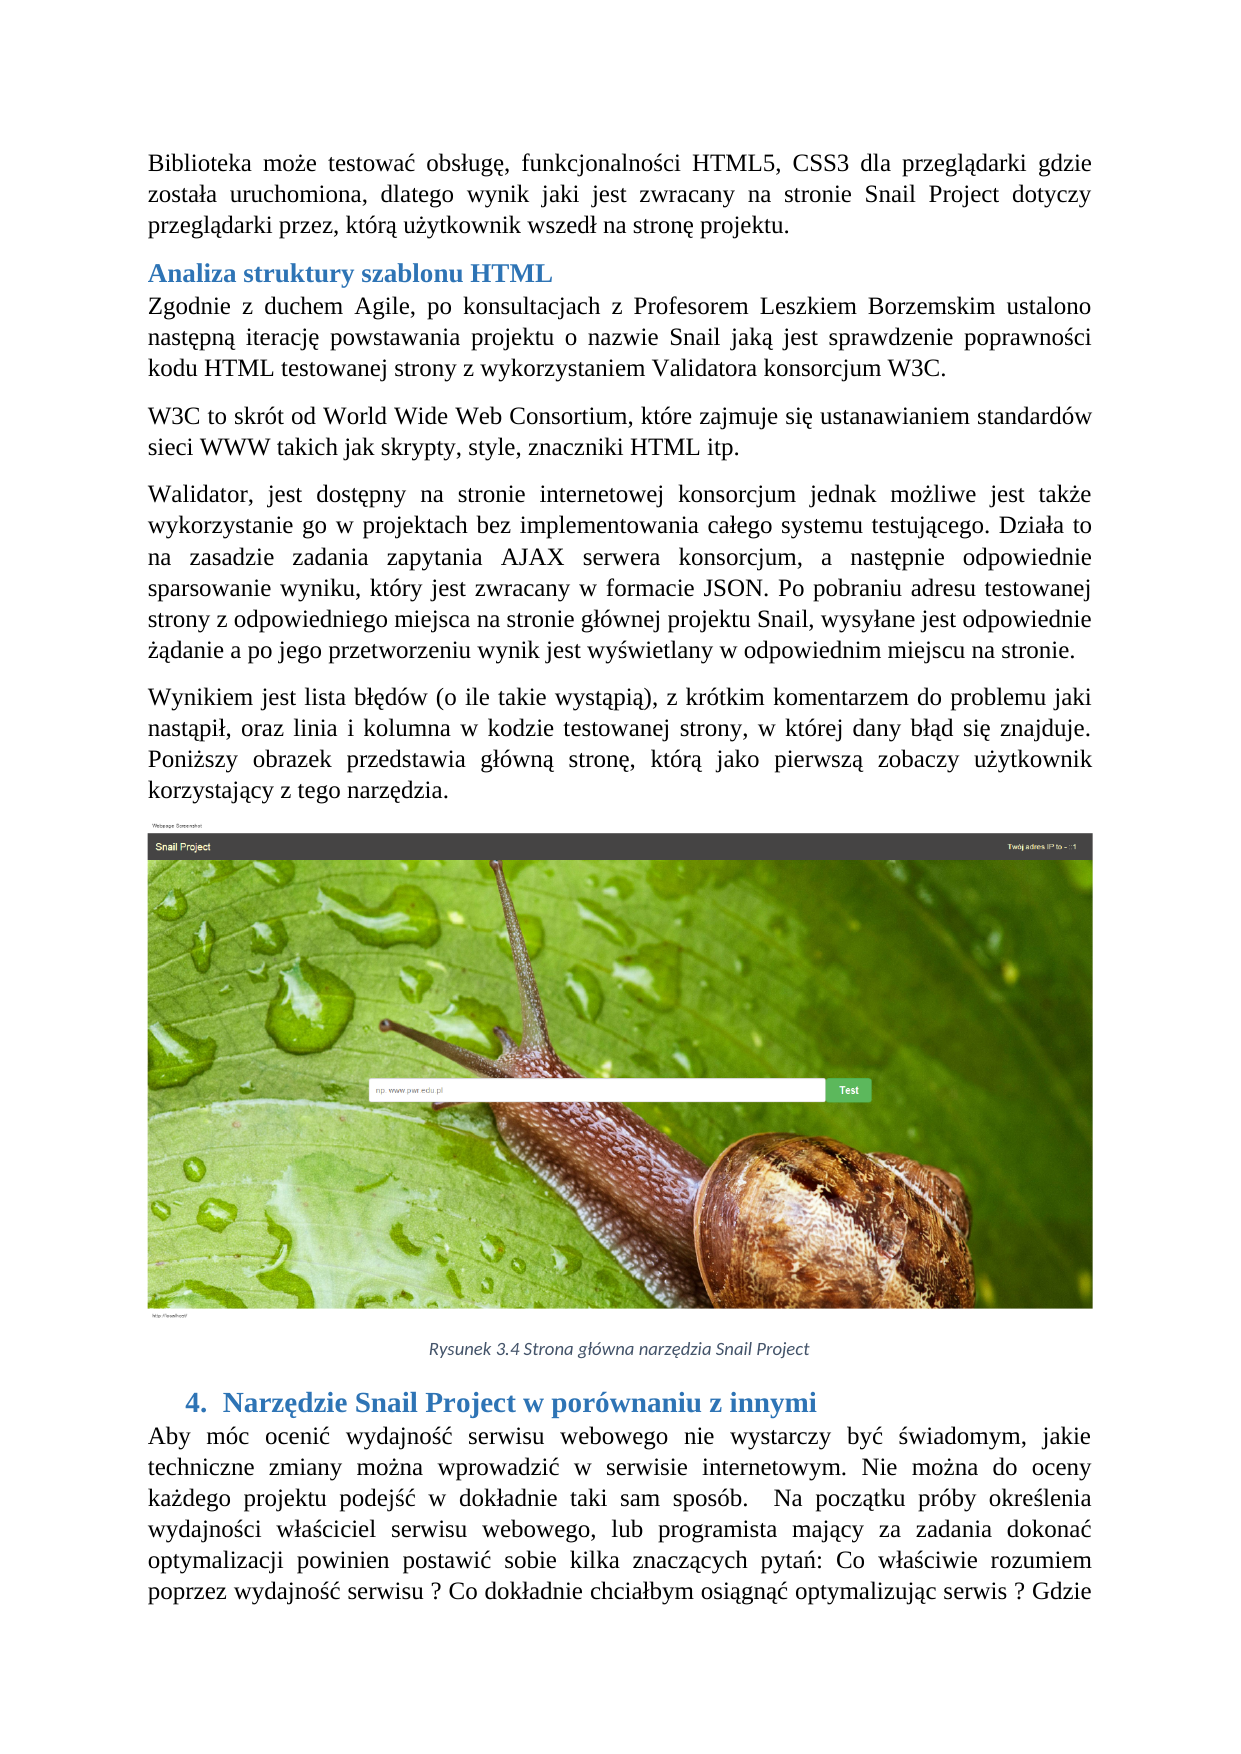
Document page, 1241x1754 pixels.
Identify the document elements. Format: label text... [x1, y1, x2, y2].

text Zgodnie z duchem Agile, po konsultacjach z Profesorem Leszkiem Borzemskim ustalono następną iterację powstawania projektu o nazwie Snail jaką jest sprawdzenie poprawności kodu HTML testowanej strony z wykorzystaniem Validatora konsorcjum W3C. [148, 291, 1093, 382]
subtitle Analiza struktury szablonu HTML [148, 257, 1093, 288]
text Rysunek 3.1 Strona główna narzędzia Snail Project [148, 1337, 1093, 1360]
text W3C to skrót od World Wide Web Consortium, które zajmuje się ustanawianiem standardów sieci WWW takich jak skrypty, style, znaczniki HTML itp. [148, 401, 1093, 461]
text Biblioteka może testować obsługę, funkcjonalności HTML5, CSS3 dla przeglądarki gdzie została uruchomiona, dlatego wynik jaki jest zwracany na stronie Snail Project dotyczy przeglądarki przez, którą użytkownik wszedł na stronę projektu. [148, 148, 1093, 238]
picture [147, 823, 1093, 1318]
subtitle Narzędzie Snail Project w porównaniu z innymi [185, 1385, 1093, 1418]
text Walidator, jest dostępny na stronie internetowej konsorcjum jednak możliwe jest także wykorzystanie go w projektach bez implementowania całego systemu testującego. Działa to na zasadzie zadania zapytania AJAX serwera konsorcjum, a następnie odpowiednie sparsowanie wyniku, który jest zwracany w formacie JSON. Po pobraniu adresu testowanej strony z odpowiedniego miejsca na stronie głównej projektu Snail, wysyłane jest odpowiednie żądanie a po jego przetworzeniu wynik jest wyświetlany w odpowiednim miejscu na stronie. [148, 479, 1093, 663]
text Wynikiem jest lista błędów (o ile takie wystąpią), z krótkim komentarzem do problemu jaki nastąpił, oraz linia i kolumna w kodzie testowanej strony, w której dany błąd się znajduje. Poniższy obrazek przedstawia główną stronę, którą jako pierwszą zobaczy użytkownik korzystający z tego narzędzia. [148, 682, 1093, 804]
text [148, 1421, 1093, 1605]
